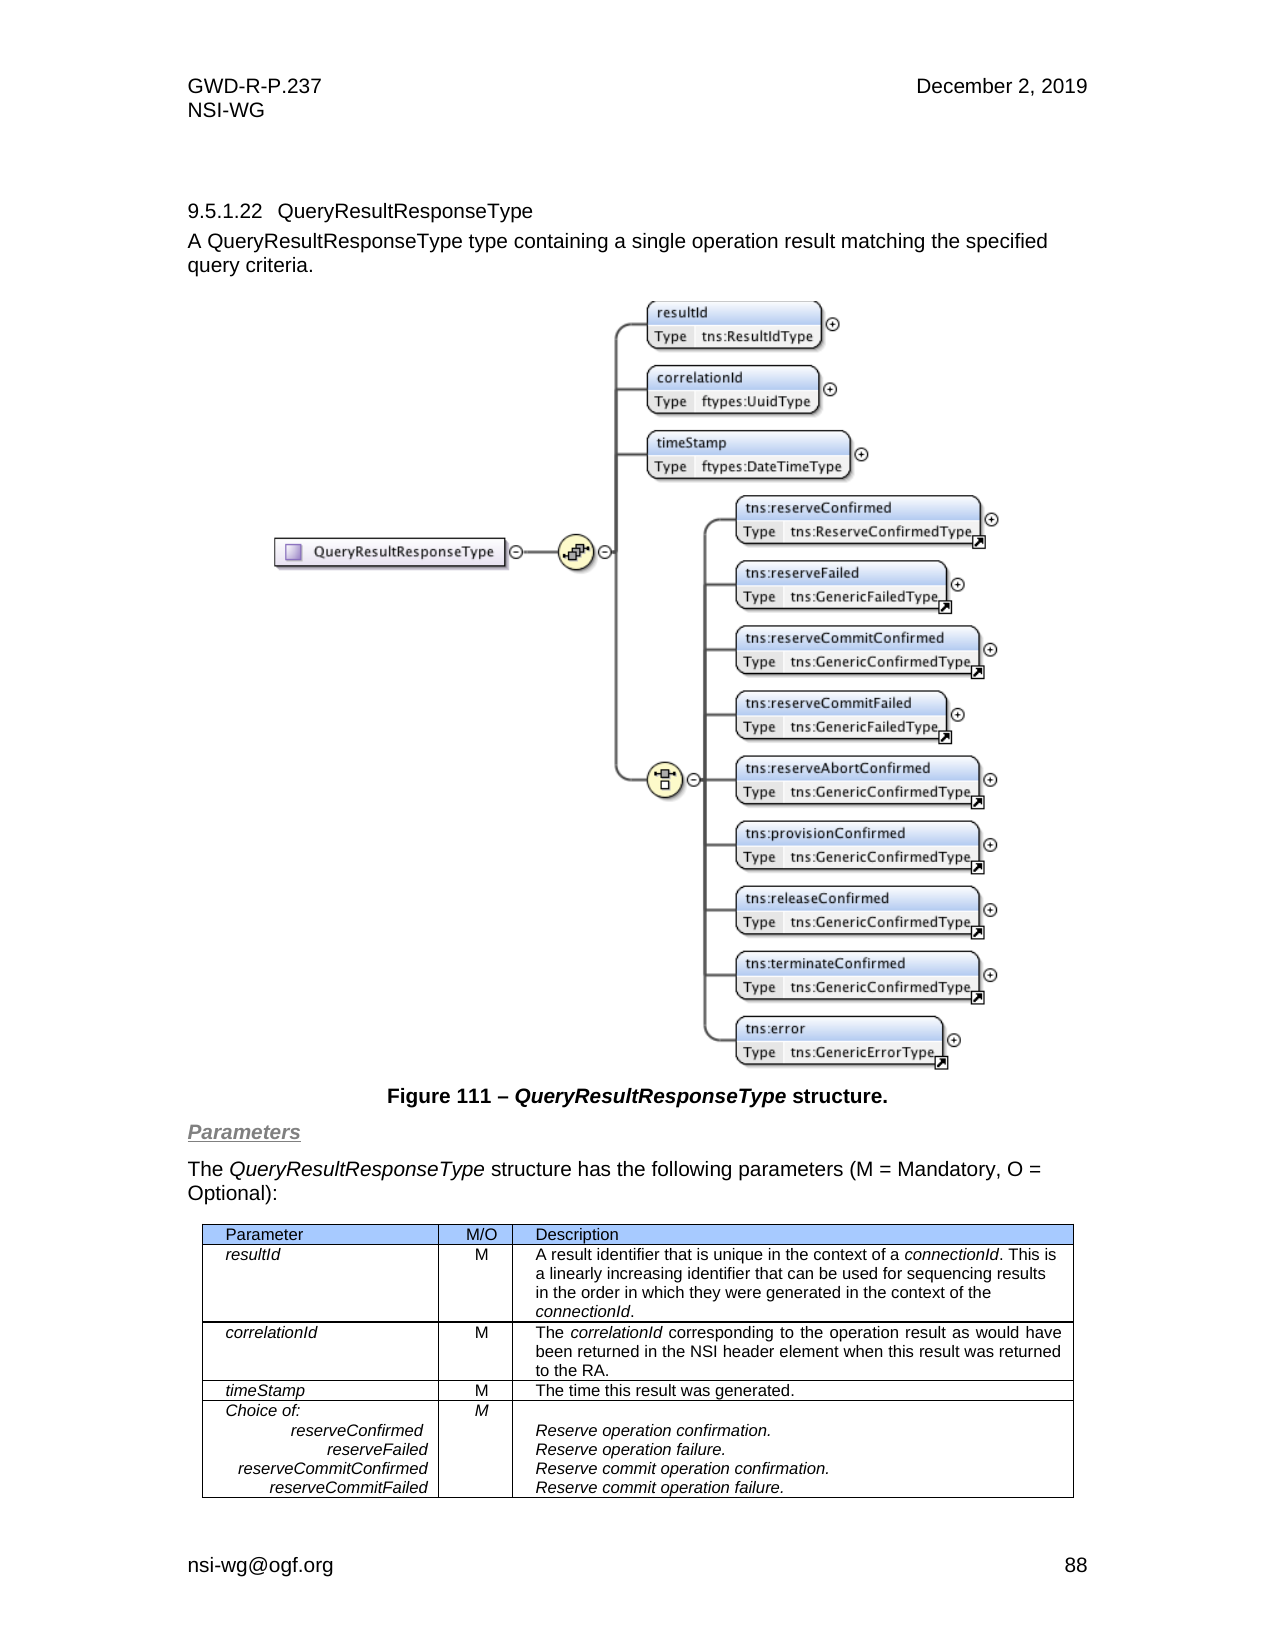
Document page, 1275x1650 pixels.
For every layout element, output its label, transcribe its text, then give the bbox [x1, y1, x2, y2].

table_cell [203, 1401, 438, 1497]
text Parameters [187, 1120, 1087, 1144]
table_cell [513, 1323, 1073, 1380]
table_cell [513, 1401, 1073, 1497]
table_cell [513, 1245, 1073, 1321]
text Figure 111 – QueryResultResponseType structure. [187, 1083, 1087, 1107]
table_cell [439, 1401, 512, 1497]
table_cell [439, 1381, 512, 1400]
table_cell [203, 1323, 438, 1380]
text The QueryResultResponseType structure has the following parameters (M = Mandatory, O = Optional): [187, 1156, 1087, 1204]
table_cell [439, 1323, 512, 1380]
subtitle QueryResultResponseType [187, 199, 1087, 223]
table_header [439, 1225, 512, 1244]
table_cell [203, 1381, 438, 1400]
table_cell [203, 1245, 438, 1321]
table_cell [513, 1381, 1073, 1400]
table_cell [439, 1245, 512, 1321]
text A QueryResultResponseType type containing a single operation result matching the specified query criteria. [187, 229, 1087, 277]
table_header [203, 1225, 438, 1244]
picture [274, 301, 1001, 1071]
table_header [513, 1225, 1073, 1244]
